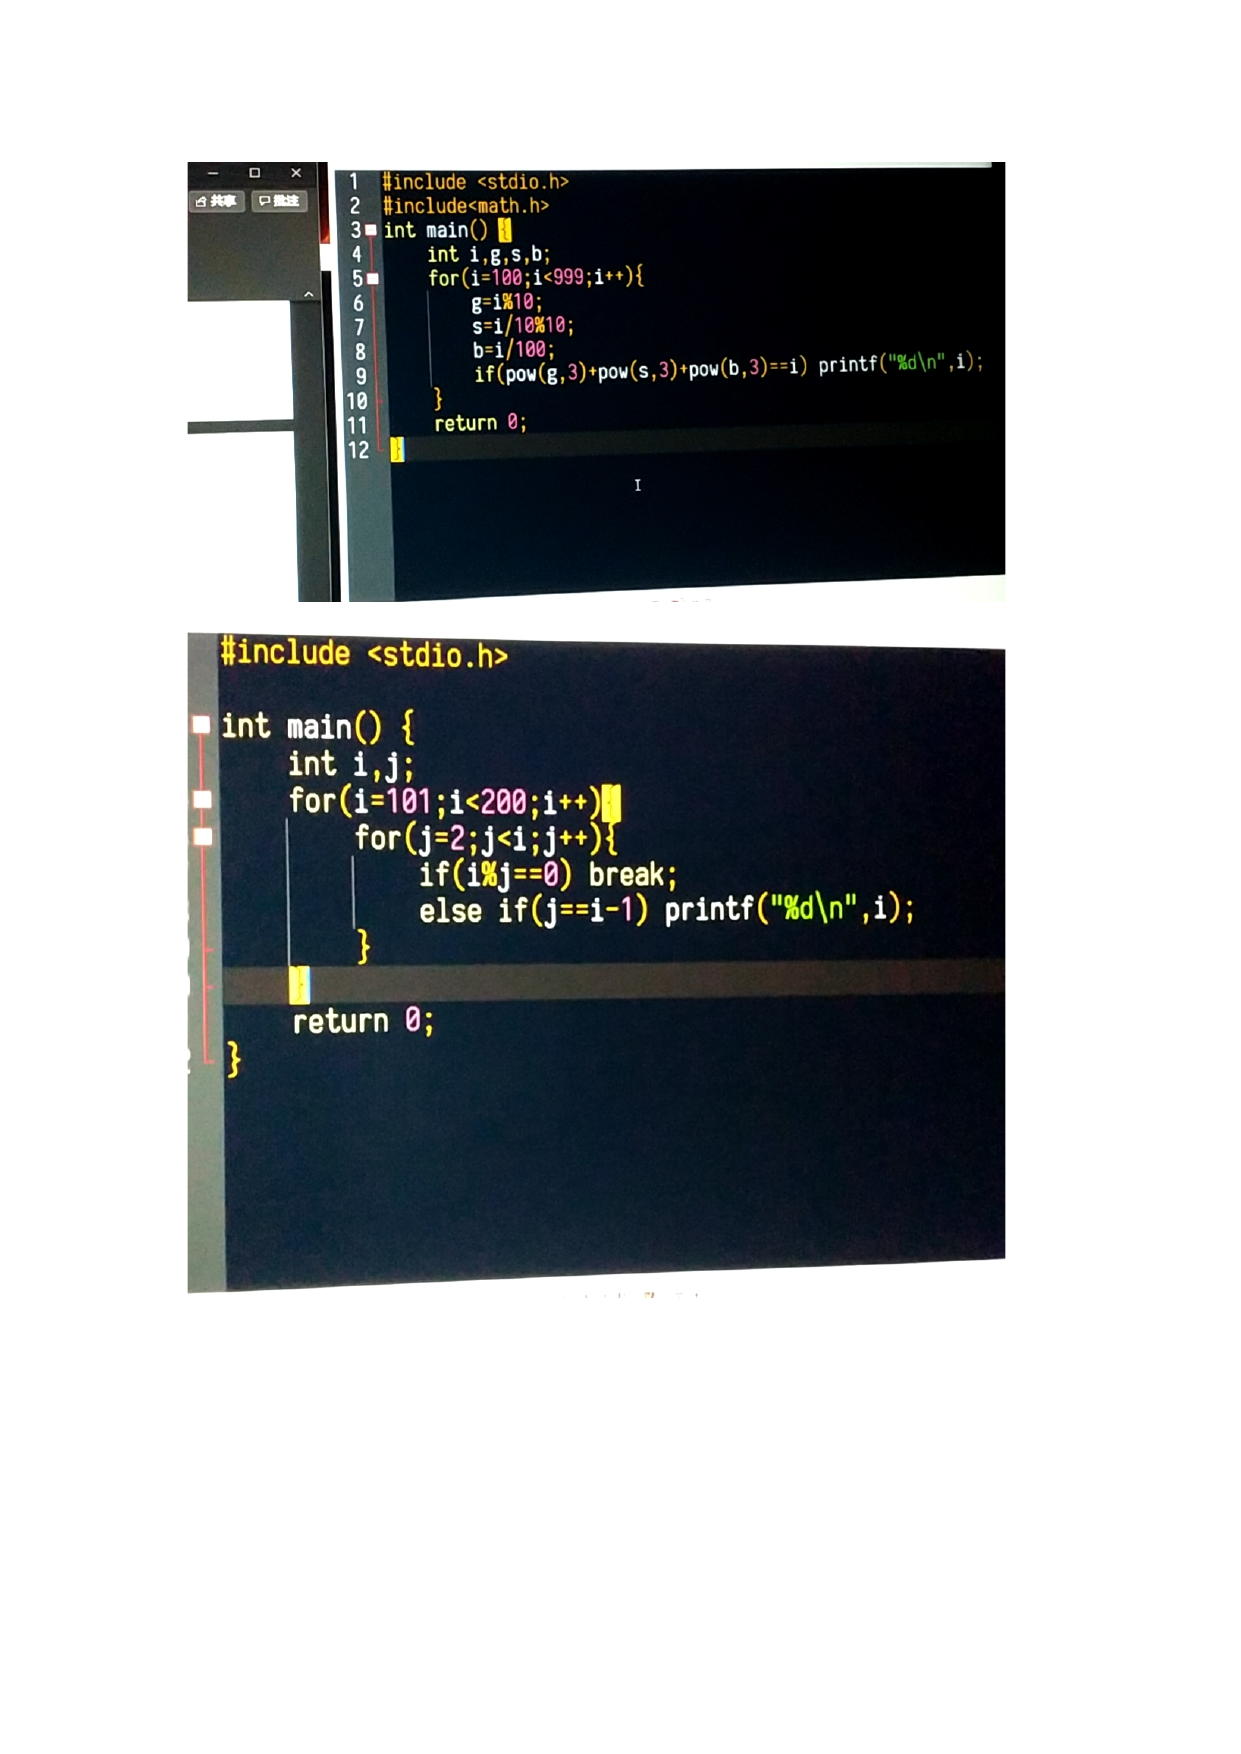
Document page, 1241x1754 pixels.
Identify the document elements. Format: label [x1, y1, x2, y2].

picture [187, 162, 1006, 602]
picture [187, 617, 1006, 1298]
